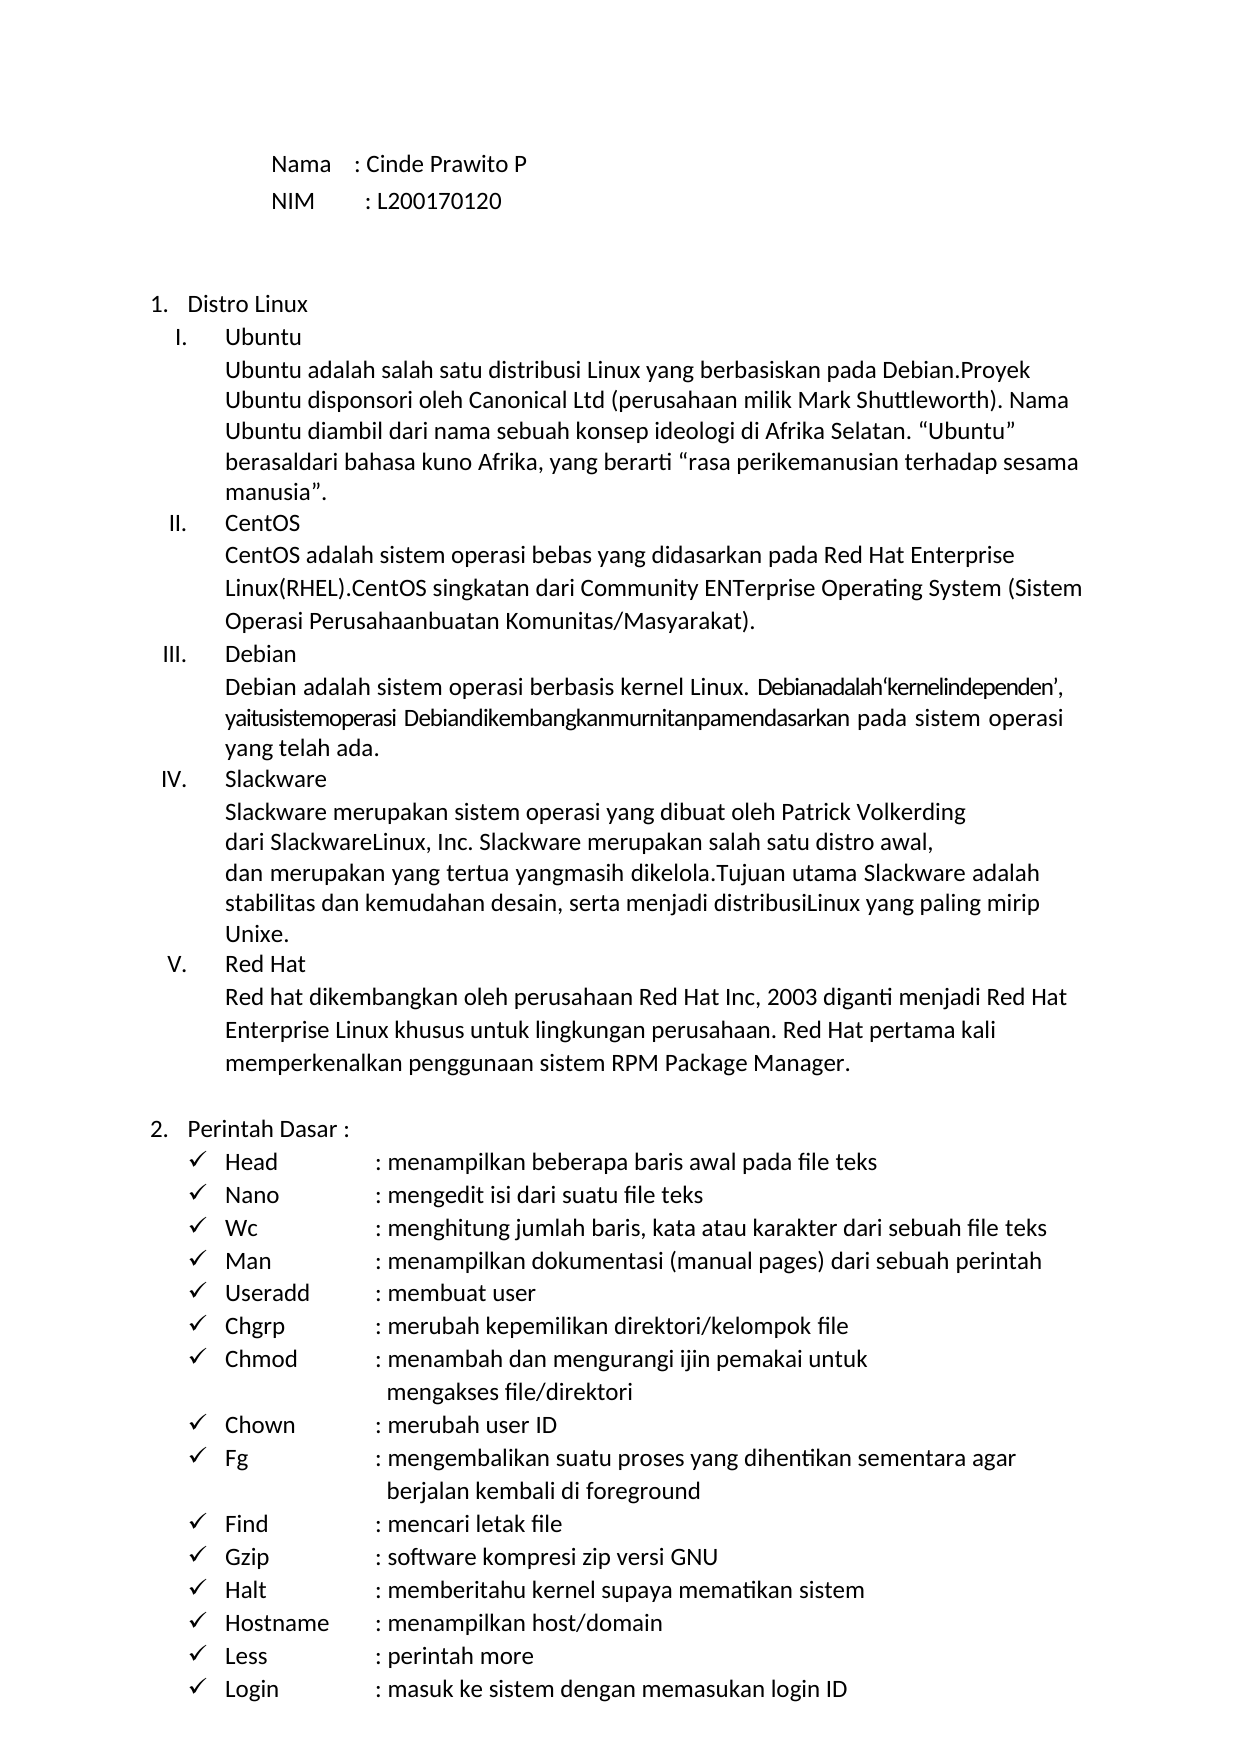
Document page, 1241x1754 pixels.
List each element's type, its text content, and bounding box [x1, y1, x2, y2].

text dan merupakan yang tertua yangmasih dikelola.Tujuan utama Slackware adalah stabilitas dan kemudahan desain, serta menjadi distribusiLinux yang paling mirip Unixe. [225, 857, 1041, 948]
text Ubuntu adalah salah satu distribusi Linux yang berbasiskan pada Debian.Proyek Ubuntu disponsori oleh Canonical Ltd (perusahaan milik Mark Shuttleworth). Nama Ubuntu diambil dari nama sebuah konsep ideologi di Afrika Selatan. “Ubuntu” berasaldari bahasa kuno Afrika, yang berarti “rasa perikemanusian terhadap sesama manusia”. [225, 354, 1081, 507]
list Slackware [187, 763, 1096, 793]
list CentOS [187, 507, 1096, 537]
list Distro Linux [150, 288, 1096, 319]
list Halt : memberitahu kernel supaya mematikan sistem [187, 1574, 1096, 1604]
list Fg : mengembalikan suatu proses yang dihentikan sementara agar berjalan kembali di foreground [187, 1442, 1017, 1506]
list Head : menampilkan beberapa baris awal pada file teks [187, 1146, 1096, 1176]
list Perintah Dasar : [150, 1113, 1096, 1143]
list Nano : mengedit isi dari suatu file teks [187, 1179, 1096, 1209]
text Red hat dikembangkan oleh perusahaan Red Hat Inc, 2003 diganti menjadi Red Hat Enterprise Linux khusus untuk lingkungan perusahaan. Red Hat pertama kali memperkenalkan penggunaan sistem RPM Package Manager. [225, 981, 1069, 1078]
list Ubuntu [187, 321, 1096, 352]
text Slackware merupakan sistem operasi yang dibuat oleh Patrick Volkerding dari SlackwareLinux, Inc. Slackware merupakan salah satu distro awal, [225, 796, 968, 857]
text CentOS adalah sistem operasi bebas yang didasarkan pada Red Hat Enterprise Linux(RHEL).CentOS singkatan dari Community ENTerprise Operating System (Sistem Operasi Perusahaanbuatan Komunitas/Masyarakat). [225, 540, 1085, 636]
list Man : menampilkan dokumentasi (manual pages) dari sebuah perintah [187, 1245, 1096, 1275]
list Red Hat [187, 948, 1096, 979]
list Hostname : menampilkan host/domain [187, 1607, 1096, 1637]
text NIM : L200170120 [225, 185, 591, 216]
list Wc : menghitung jumlah baris, kata atau karakter dari sebuah file teks [187, 1212, 1096, 1242]
list Find : mencari letak file [187, 1508, 1096, 1538]
list Debian [187, 638, 1096, 669]
list Chown : merubah user ID [187, 1409, 1096, 1440]
list Useradd : membuat user [187, 1277, 1096, 1308]
list Chmod : menambah dan mengurangi ijin pemakai untuk mengakses file/direktori [187, 1343, 986, 1407]
list Less : perintah more [187, 1640, 1096, 1670]
text Debian adalah sistem operasi berbasis kernel Linux. Debianadalah‘kernelindependen’, yaitusistemoperasi Debiandikembangkanmurnitanpamendasarkan pada sistem operasi yang telah ada. [225, 671, 1064, 763]
text Nama : Cinde Prawito P [225, 148, 591, 178]
list Login : masuk ke sistem dengan memasukan login ID [187, 1673, 1096, 1703]
list Gzip : software kompresi zip versi GNU [187, 1541, 1096, 1571]
list Chgrp : merubah kepemilikan direktori/kelompok file [187, 1311, 1096, 1341]
